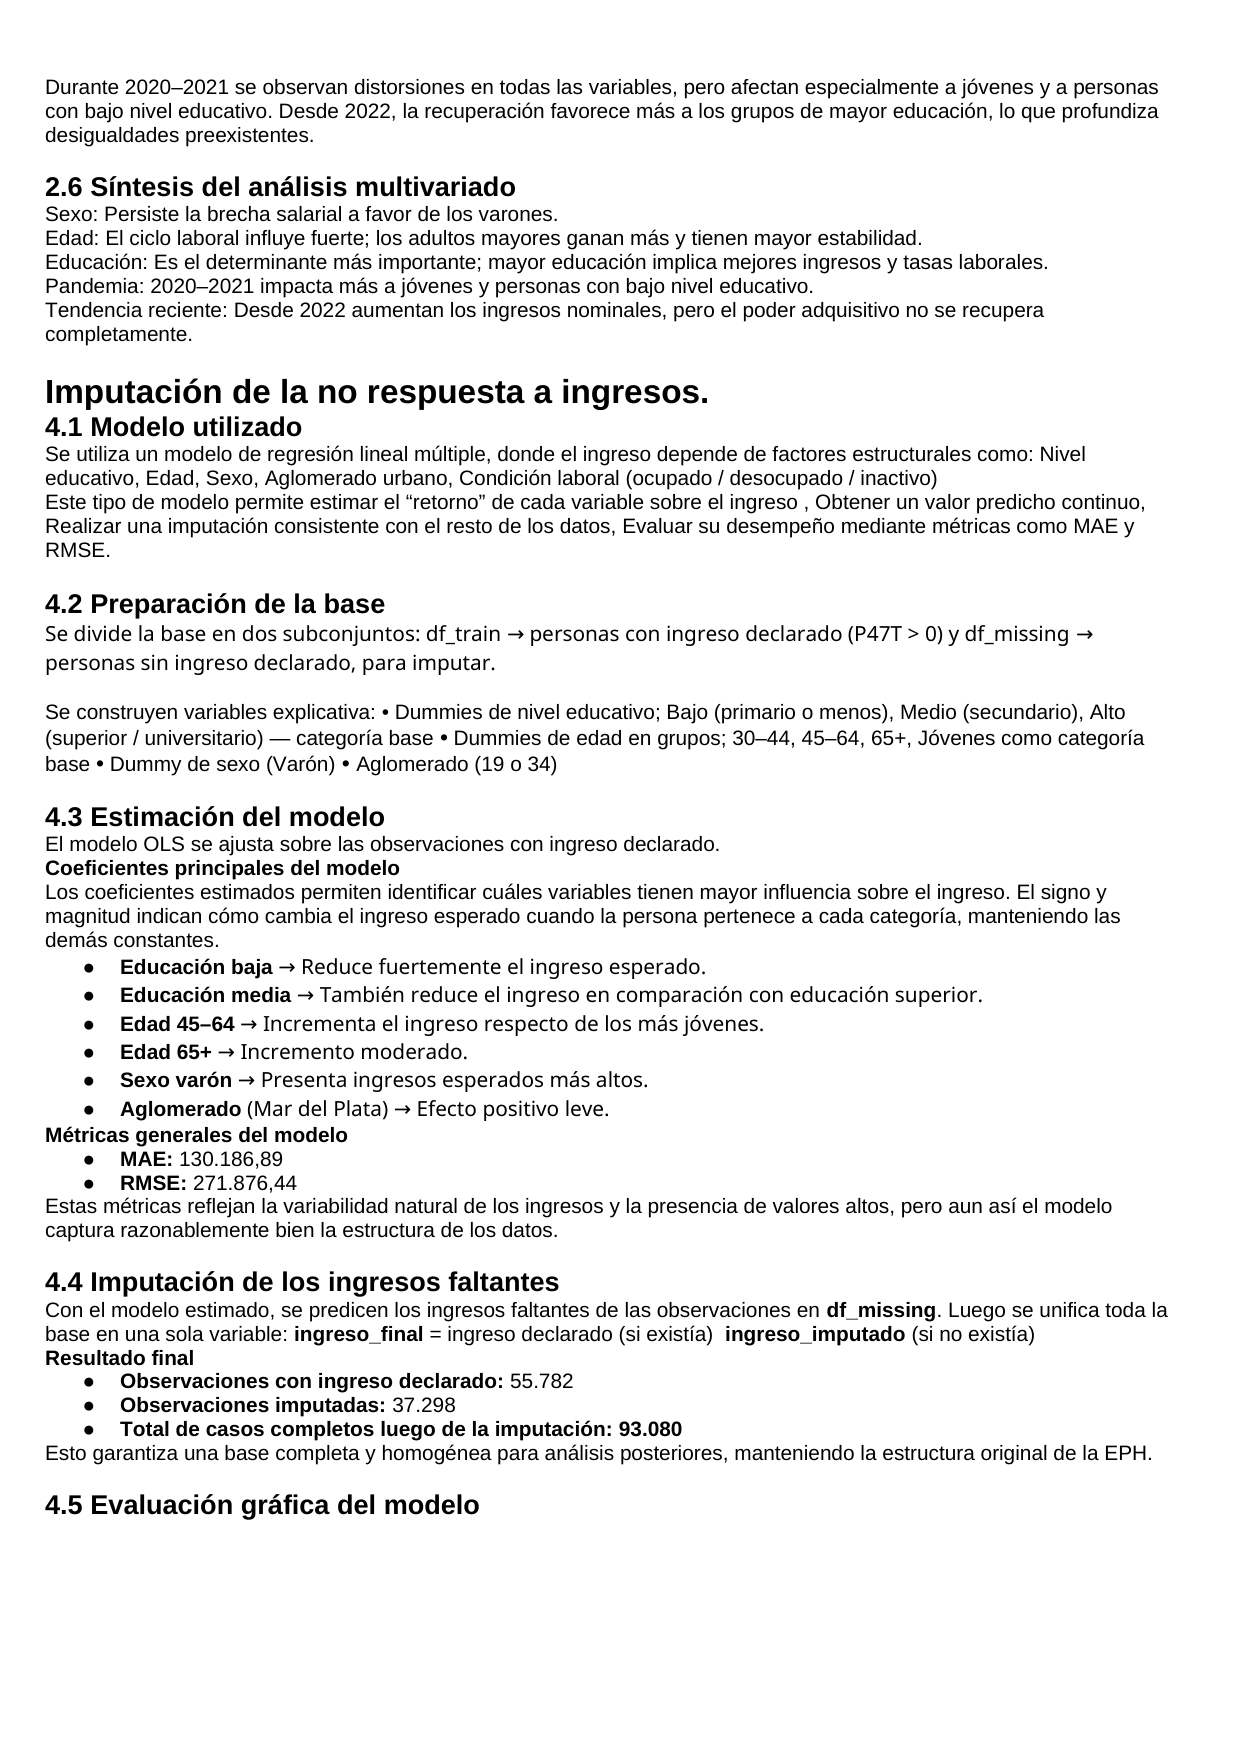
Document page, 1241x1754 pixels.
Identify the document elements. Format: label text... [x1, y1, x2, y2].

text 4.4 Imputación de los ingresos faltantes [45, 1266, 1182, 1297]
list Educación baja → Reduce fuertemente el ingreso esperado. [82, 952, 1182, 980]
subtitle Coeficientes principales del modelo [45, 856, 1182, 880]
text 4.5 Evaluación gráfica del modelo [45, 1489, 1182, 1520]
text Se utiliza un modelo de regresión lineal múltiple, donde el ingreso depende de factores estructurales como: Nivel educativo, Edad, Sexo, Aglomerado urbano, Condición laboral (ocupado / desocupado / inactivo) Este tipo de modelo permite estimar el “retorno” de cada variable sobre el ingreso , Obtener un valor predicho continuo, Realizar una imputación consistente con el resto de los datos, Evaluar su desempeño mediante métricas como MAE y RMSE. [45, 442, 1182, 562]
list Edad 65+ → Incremento moderado. [82, 1037, 1182, 1066]
text 2.6 Síntesis del análisis multivariado [45, 171, 1182, 202]
subtitle 4.3 Estimación del modelo [45, 801, 1182, 832]
text Los coeficientes estimados permiten identificar cuáles variables tienen mayor influencia sobre el ingreso. El signo y magnitud indican cómo cambia el ingreso esperado cuando la persona pertenece a cada categoría, manteniendo las demás constantes. [45, 880, 1182, 952]
list Observaciones imputadas: 37.298 [82, 1393, 1182, 1417]
text Esto garantiza una base completa y homogénea para análisis posteriores, manteniendo la estructura original de la EPH. [45, 1441, 1182, 1465]
list MAE: 130.186,89 [82, 1146, 1182, 1170]
subtitle Resultado final [45, 1345, 1182, 1369]
subtitle 4.2 Preparación de la base [45, 588, 1182, 619]
list Sexo varón → Presenta ingresos esperados más altos. [82, 1066, 1182, 1094]
text Estas métricas reflejan la variabilidad natural de los ingresos y la presencia de valores altos, pero aun así el modelo captura razonablemente bien la estructura de los datos. [45, 1194, 1182, 1242]
text Imputación de la no respuesta a ingresos. [45, 372, 1182, 411]
list RMSE: 271.876,44 [82, 1170, 1182, 1194]
list Observaciones con ingreso declarado: 55.782 [82, 1369, 1182, 1393]
list Aglomerado (Mar del Plata) → Efecto positivo leve. [82, 1094, 1182, 1122]
list Educación media → También reduce el ingreso en comparación con educación superior. [82, 980, 1182, 1009]
text Se construyen variables explicativa: • Dummies de nivel educativo; Bajo (primario o menos), Medio (secundario), Alto (superior / universitario) — categoría base • Dummies de edad en grupos; 30–44, 45–64, 65+, Jóvenes como categoría base • Dummy de sexo (Varón) • Aglomerado (19 o 34) [45, 700, 1182, 777]
text Se divide la base en dos subconjuntos: df_train → personas con ingreso declarado (P47T > 0) y df_missing → personas sin ingreso declarado, para imputar. [45, 619, 1182, 676]
list Total de casos completos luego de la imputación: 93.080 [82, 1417, 1182, 1441]
subtitle Métricas generales del modelo [45, 1122, 1182, 1146]
text El modelo OLS se ajusta sobre las observaciones con ingreso declarado. [45, 832, 1182, 856]
text 4.1 Modelo utilizado [45, 411, 1182, 442]
list Edad 45–64 → Incrementa el ingreso respecto de los más jóvenes. [82, 1009, 1182, 1037]
text Sexo: Persiste la brecha salarial a favor de los varones. Edad: El ciclo laboral influye fuerte; los adultos mayores ganan más y tienen mayor estabilidad. Educación: Es el determinante más importante; mayor educación implica mejores ingresos y tasas laborales. Pandemia: 2020–2021 impacta más a jóvenes y personas con bajo nivel educativo. Tendencia reciente: Desde 2022 aumentan los ingresos nominales, pero el poder adquisitivo no se recupera completamente. [45, 202, 1182, 346]
text Con el modelo estimado, se predicen los ingresos faltantes de las observaciones en df_missing. Luego se unifica toda la base en una sola variable: ingreso_final = ingreso declarado (si existía) ingreso_imputado (si no existía) [45, 1297, 1182, 1345]
text Durante 2020–2021 se observan distorsiones en todas las variables, pero afectan especialmente a jóvenes y a personas con bajo nivel educativo. Desde 2022, la recuperación favorece más a los grupos de mayor educación, lo que profundiza desigualdades preexistentes. [45, 75, 1182, 147]
